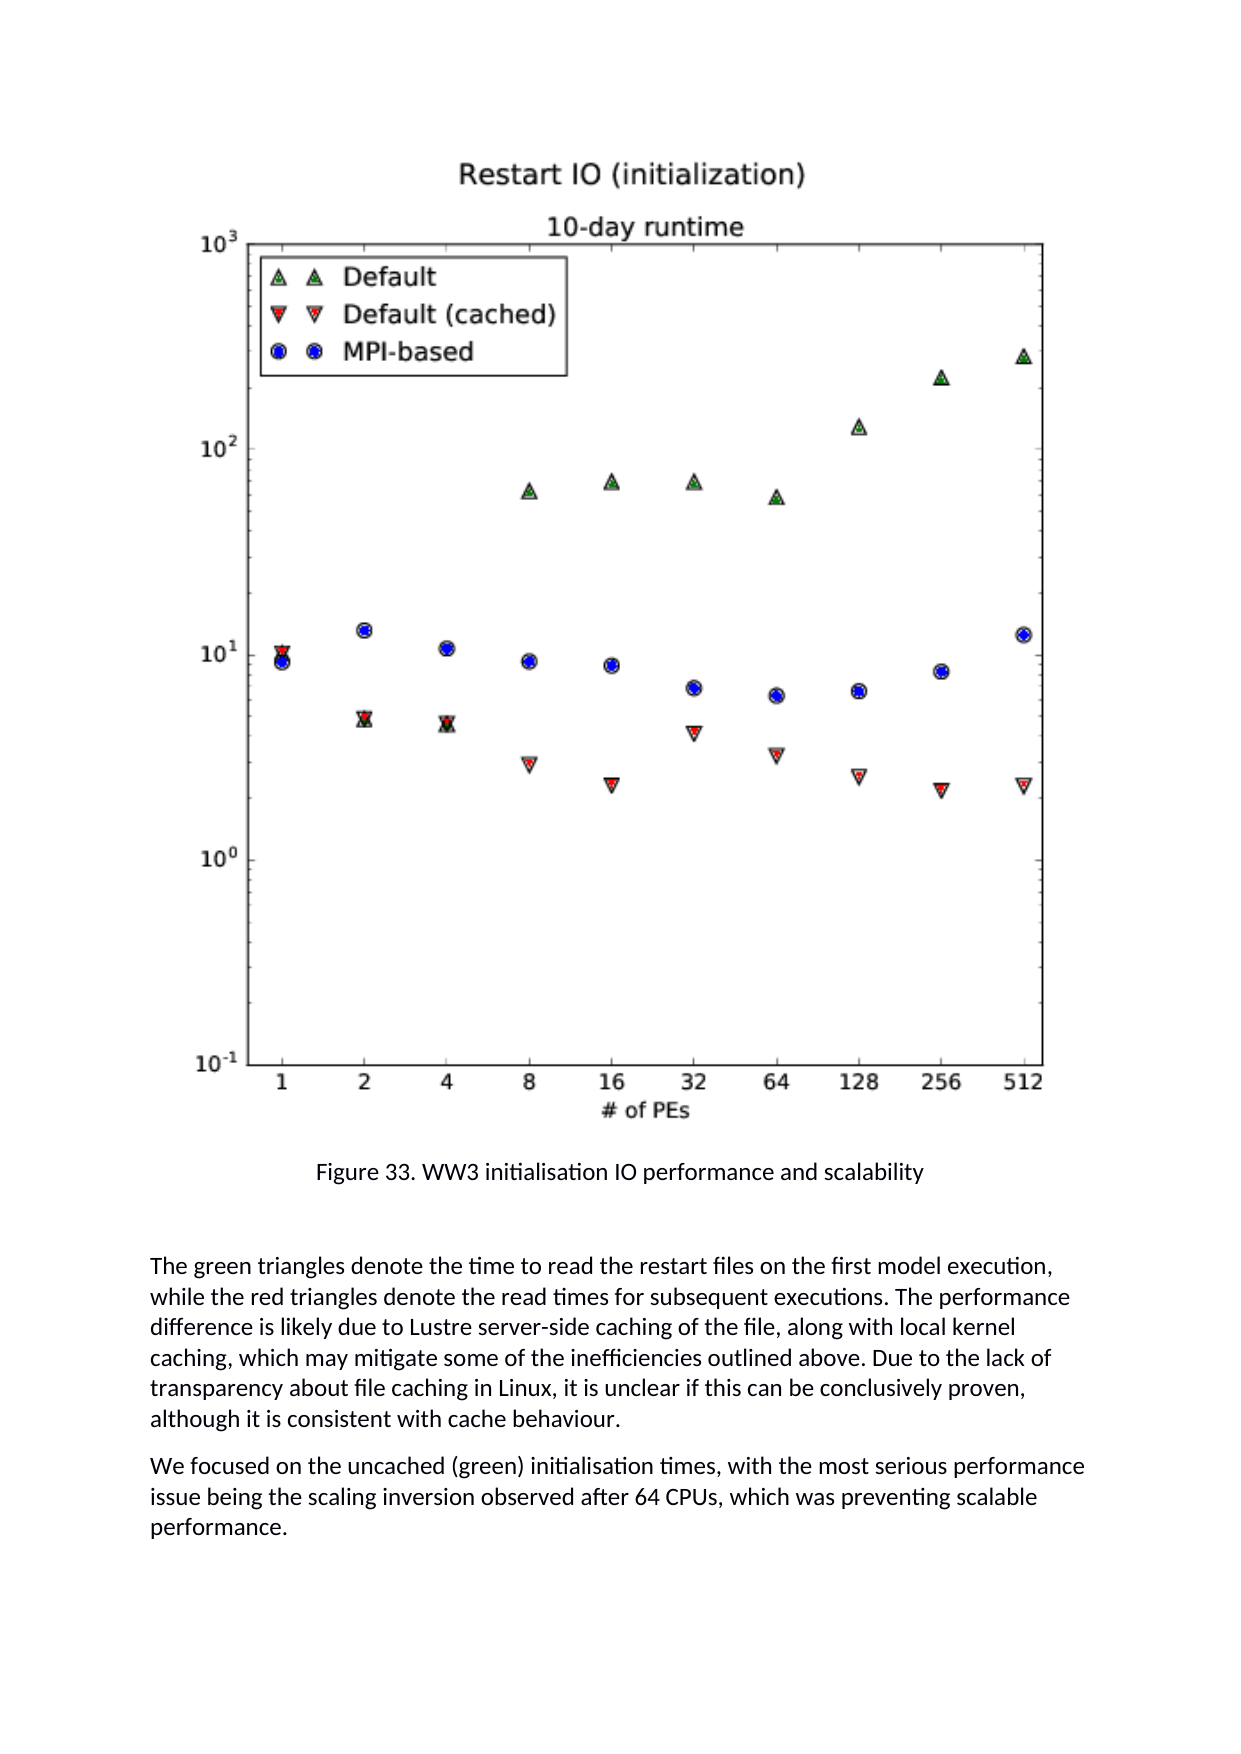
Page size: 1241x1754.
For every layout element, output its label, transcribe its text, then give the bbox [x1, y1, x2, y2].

text The green triangles denote the time to read the restart files on the first model execution, while the red triangles denote the read times for subsequent executions. The performance difference is likely due to Lustre server-side caching of the file, along with local kernel caching, which may mitigate some of the inefficiencies outlined above. Due to the lack of transparency about file caching in Linux, it is unclear if this can be conclusively proven, although it is consistent with cache behaviour. [150, 1251, 1090, 1434]
text Figure 33. WW3 initialisation IO performance and scalability [150, 1156, 1090, 1187]
text We focused on the uncached (green) initialisation times, with the most serious performance issue being the scaling inversion observed after 64 CPUs, which was preventing scalable performance. [150, 1450, 1090, 1542]
picture [182, 150, 1058, 1136]
